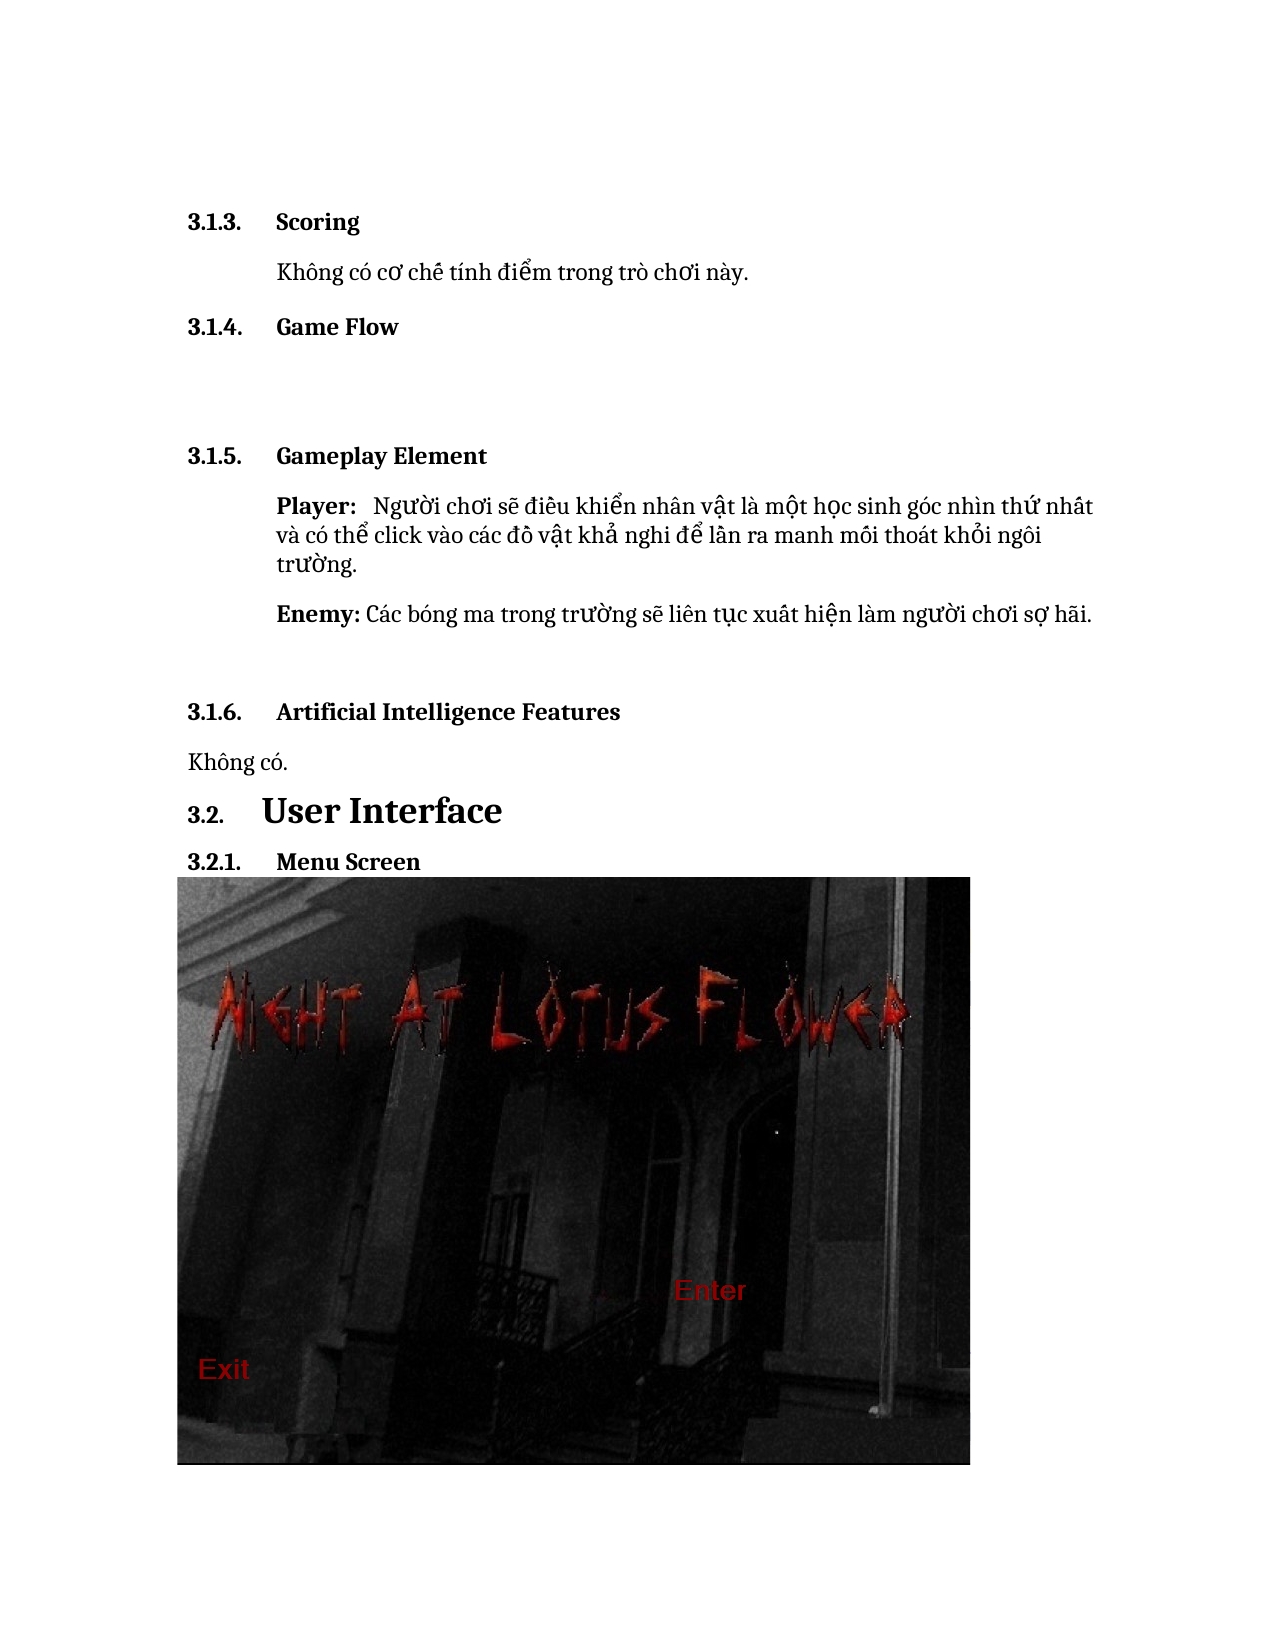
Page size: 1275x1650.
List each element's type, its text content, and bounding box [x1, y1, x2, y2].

subtitle Player: Người chơi sẽ điều khiển nhân vật là một học sinh góc nhìn thứ nhất và có thể click vào các đồ vật khả nghi để lần ra manh mối thoát khỏi ngôi trường. [276, 491, 1098, 578]
subtitle Menu Screen [188, 848, 1098, 877]
subtitle User Interface [188, 789, 1098, 832]
subtitle Artificial Intelligence Features [188, 698, 1098, 727]
picture [177, 877, 971, 1465]
subtitle Không có cơ chế tính điểm trong trò chơi này. [276, 257, 1098, 286]
subtitle Gameplay Element [188, 441, 1098, 470]
subtitle Scoring [188, 207, 1098, 236]
subtitle Game Flow [188, 312, 1098, 341]
subtitle Enemy: Các bóng ma trong trường sẽ liên tục xuất hiện làm người chơi sợ hãi. [276, 599, 1098, 628]
subtitle Không có. [188, 747, 1098, 776]
